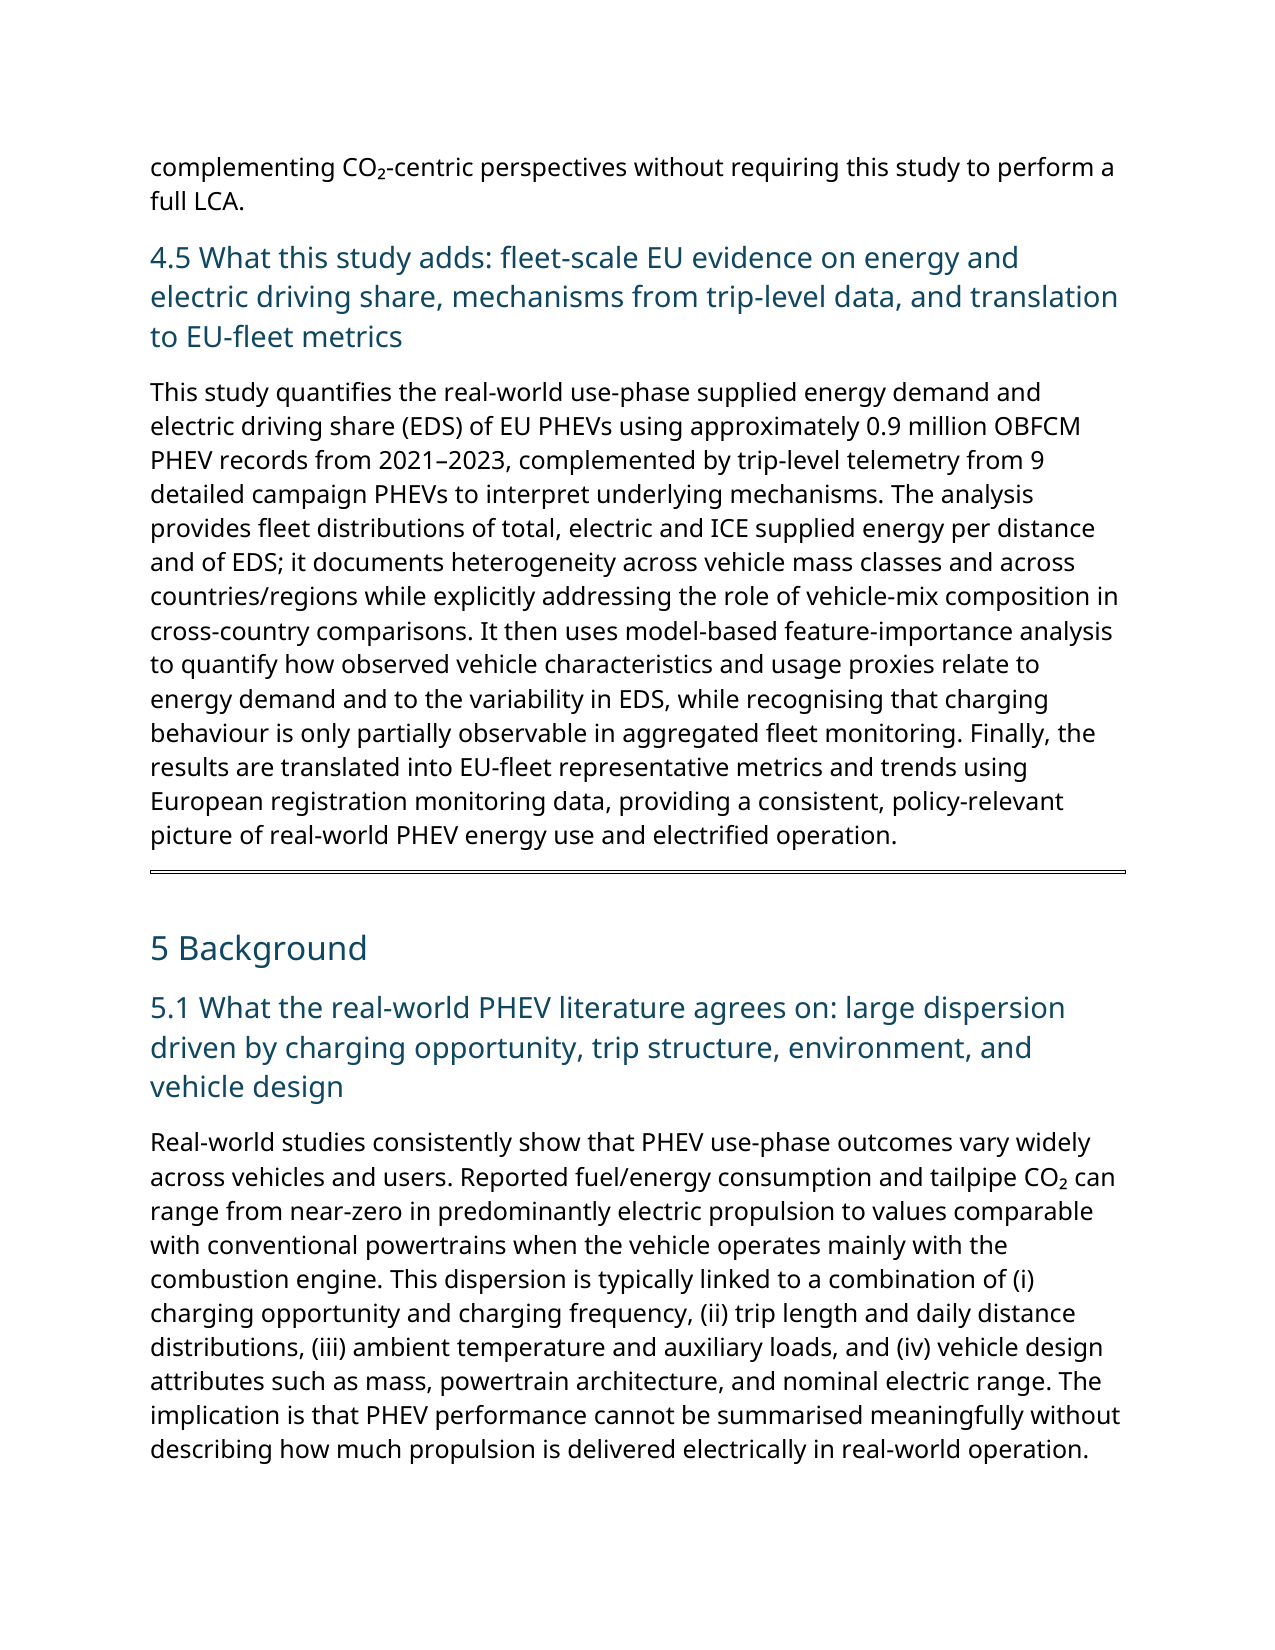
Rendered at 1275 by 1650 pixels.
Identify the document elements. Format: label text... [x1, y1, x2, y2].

text This study quantifies the real-world use-phase supplied energy demand and electric driving share (EDS) of EU PHEVs using approximately 0.9 million OBFCM PHEV records from 2021–2023, complemented by trip-level telemetry from 9 detailed campaign PHEVs to interpret underlying mechanisms. The analysis provides fleet distributions of total, electric and ICE supplied energy per distance and of EDS; it documents heterogeneity across vehicle mass classes and across countries/regions while explicitly addressing the role of vehicle-mix composition in cross-country comparisons. It then uses model-based feature-importance analysis to quantify how observed vehicle characteristics and usage proxies relate to energy demand and to the variability in EDS, while recognising that charging behaviour is only partially observable in aggregated fleet monitoring. Finally, the results are translated into EU-fleet representative metrics and trends using European registration monitoring data, providing a consistent, policy-relevant picture of real-world PHEV energy use and electrified operation. [150, 375, 1125, 852]
subtitle 5 Background [150, 925, 1125, 971]
subtitle 4.5 What this study adds: fleet-scale EU evidence on energy and electric driving share, mechanisms from trip-level data, and translation to EU-fleet metrics [150, 237, 1125, 356]
text Real-world studies consistently show that PHEV use-phase outcomes vary widely across vehicles and users. Reported fuel/energy consumption and tailpipe CO₂ can range from near-zero in predominantly electric propulsion to values comparable with conventional powertrains when the vehicle operates mainly with the combustion engine. This dispersion is typically linked to a combination of (i) charging opportunity and charging frequency, (ii) trip length and daily distance distributions, (iii) ambient temperature and auxiliary loads, and (iv) vehicle design attributes such as mass, powertrain architecture, and nominal electric range. The implication is that PHEV performance cannot be summarised meaningfully without describing how much propulsion is delivered electrically in real-world operation. [150, 1125, 1125, 1466]
subtitle 5.1 What the real-world PHEV literature agrees on: large dispersion driven by charging opportunity, trip structure, environment, and vehicle design [150, 987, 1125, 1106]
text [150, 150, 1125, 218]
